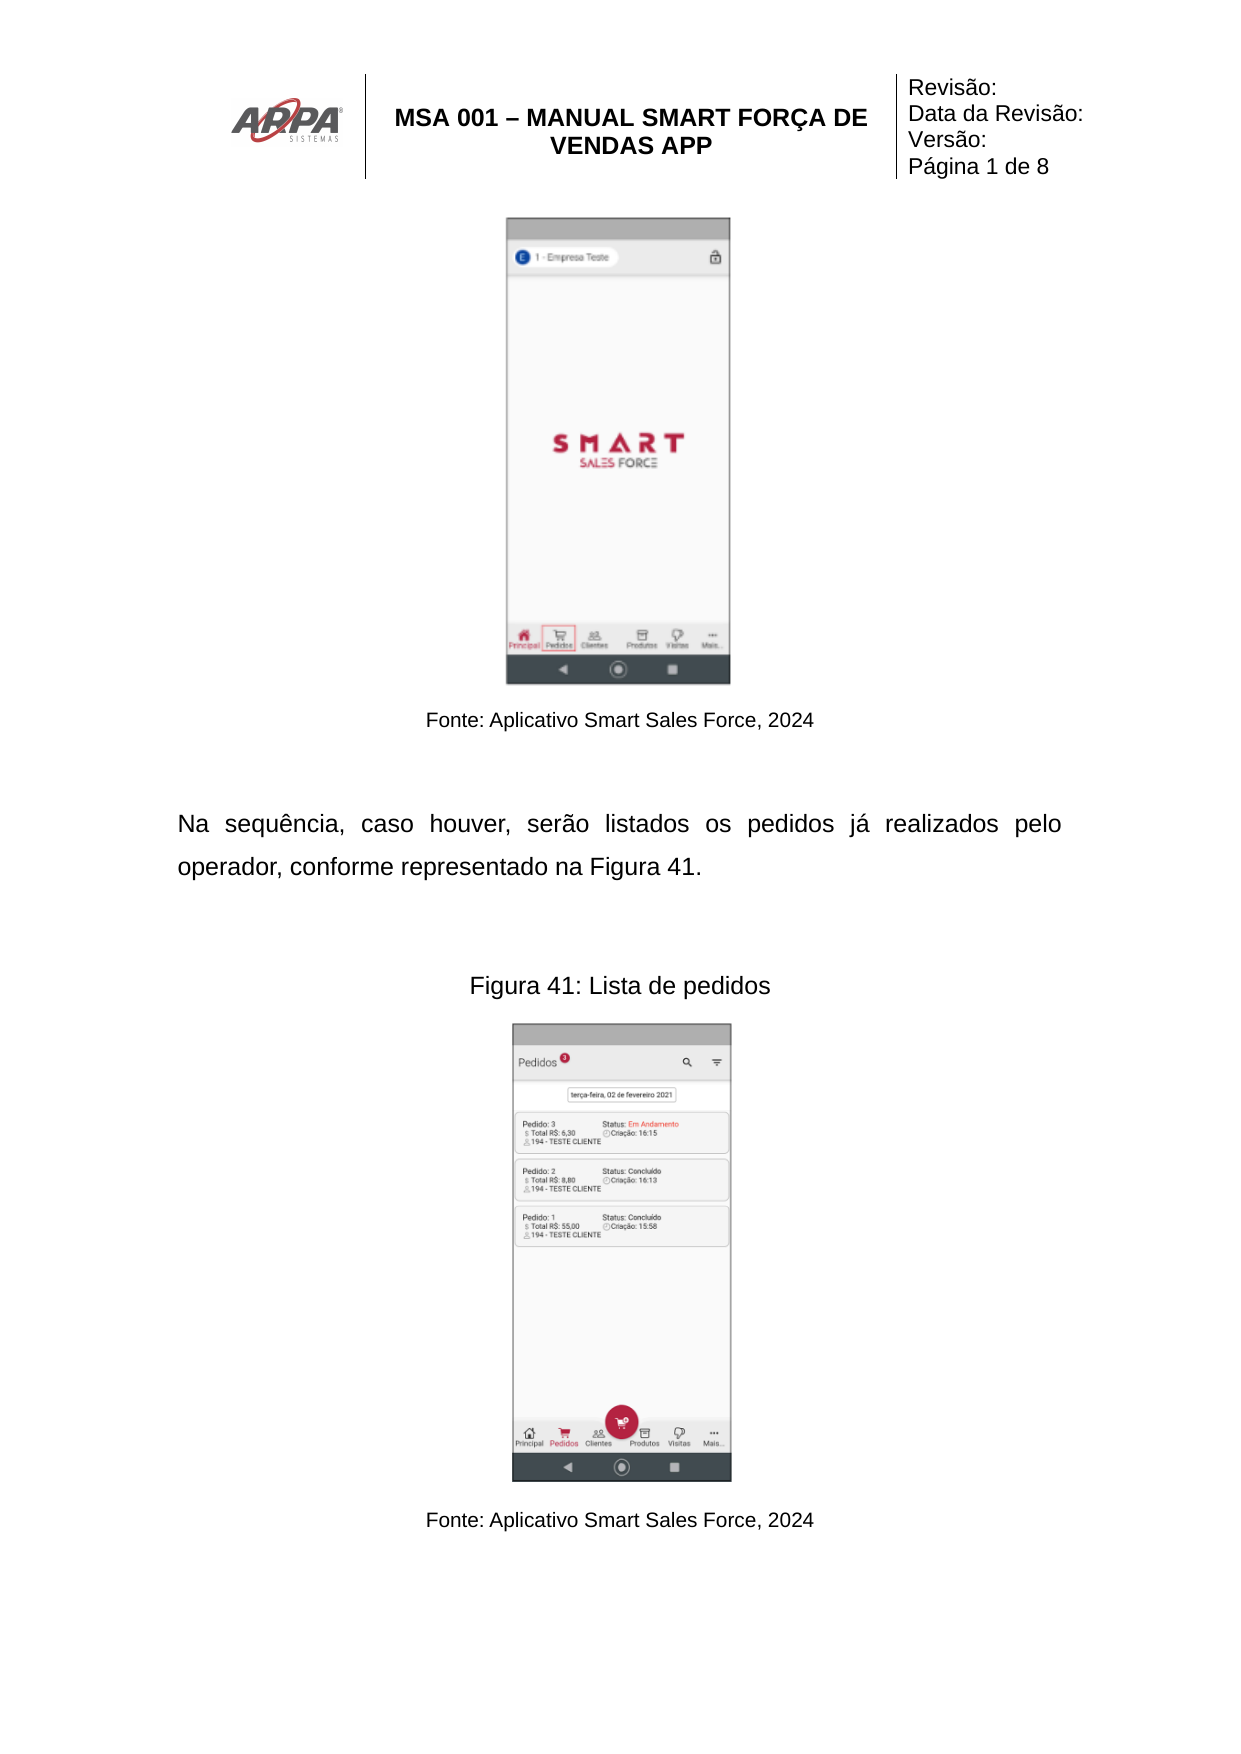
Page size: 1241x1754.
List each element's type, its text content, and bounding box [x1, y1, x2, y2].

text Na sequência, caso houver, serão listados os pedidos já realizados pelo operador, conforme representado na Figura 41. [177, 808, 1063, 880]
picture [231, 98, 343, 147]
picture [497, 207, 743, 692]
text Fonte: Aplicativo Smart Sales Force, 2024 [177, 1508, 1063, 1532]
picture [503, 1016, 737, 1492]
text Figura 41: Lista de pedidos [177, 971, 1063, 1000]
text Fonte: Aplicativo Smart Sales Force, 2024 [177, 708, 1063, 732]
